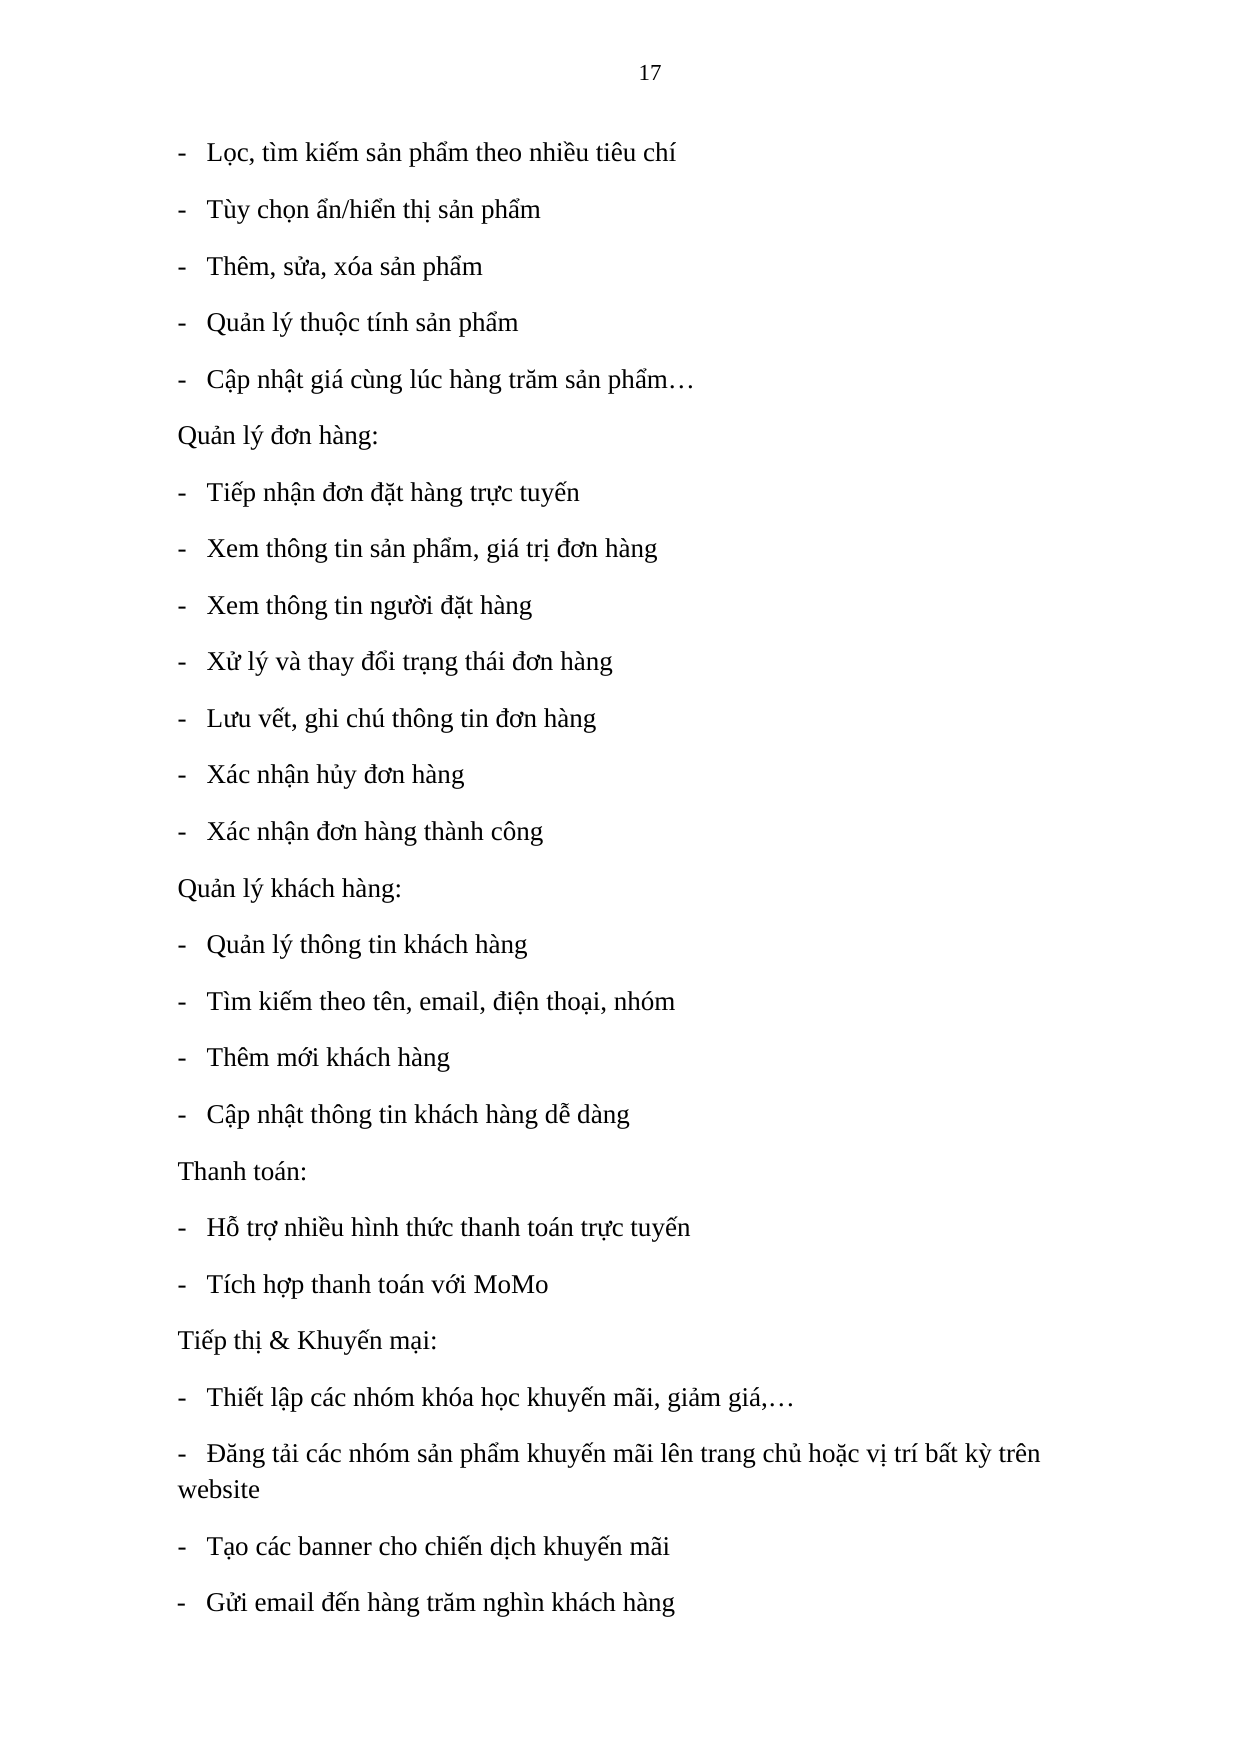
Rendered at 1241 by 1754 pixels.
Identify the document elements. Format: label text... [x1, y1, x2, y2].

text - Thiết lập các nhóm khóa học khuyến mãi, giảm giá,… [177, 1381, 1122, 1412]
text - Tiếp nhận đơn đặt hàng trực tuyến [177, 476, 1122, 507]
text - Lưu vết, ghi chú thông tin đơn hàng [177, 702, 1122, 733]
text - Tùy chọn ẩn/hiển thị sản phẩm [177, 193, 1122, 224]
text - Cập nhật thông tin khách hàng dễ dàng [177, 1098, 1122, 1129]
text - Xem thông tin người đặt hàng [177, 589, 1122, 620]
text - Xem thông tin sản phẩm, giá trị đơn hàng [177, 532, 1122, 563]
text - Xác nhận hủy đơn hàng [177, 759, 1122, 790]
text - Xác nhận đơn hàng thành công [177, 815, 1122, 846]
text Quản lý khách hàng: [177, 872, 1122, 903]
text - Tích hợp thanh toán với MoMo [177, 1268, 1122, 1299]
text - Quản lý thuộc tính sản phẩm [177, 306, 1122, 337]
text - Gửi email đến hàng trăm nghìn khách hàng [177, 1586, 1122, 1617]
text - Thêm mới khách hàng [177, 1041, 1122, 1073]
text - Thêm, sửa, xóa sản phẩm [177, 249, 1122, 281]
text - Hỗ trợ nhiều hình thức thanh toán trực tuyến [177, 1211, 1122, 1242]
text - Đăng tải các nhóm sản phẩm khuyến mãi lên trang chủ hoặc vị trí bất kỳ trên website [177, 1437, 1122, 1504]
text - Lọc, tìm kiếm sản phẩm theo nhiều tiêu chí [177, 136, 1122, 168]
text - Tìm kiếm theo tên, email, điện thoại, nhóm [177, 985, 1122, 1016]
text - Cập nhật giá cùng lúc hàng trăm sản phẩm… [177, 363, 1122, 394]
text Quản lý đơn hàng: [177, 419, 1122, 450]
text - Tạo các banner cho chiến dịch khuyến mãi [177, 1530, 1122, 1561]
text Tiếp thị & Khuyến mại: [177, 1324, 1122, 1355]
text Thanh toán: [177, 1154, 1122, 1186]
text - Quản lý thông tin khách hàng [177, 928, 1122, 959]
text - Xử lý và thay đổi trạng thái đơn hàng [177, 646, 1122, 677]
